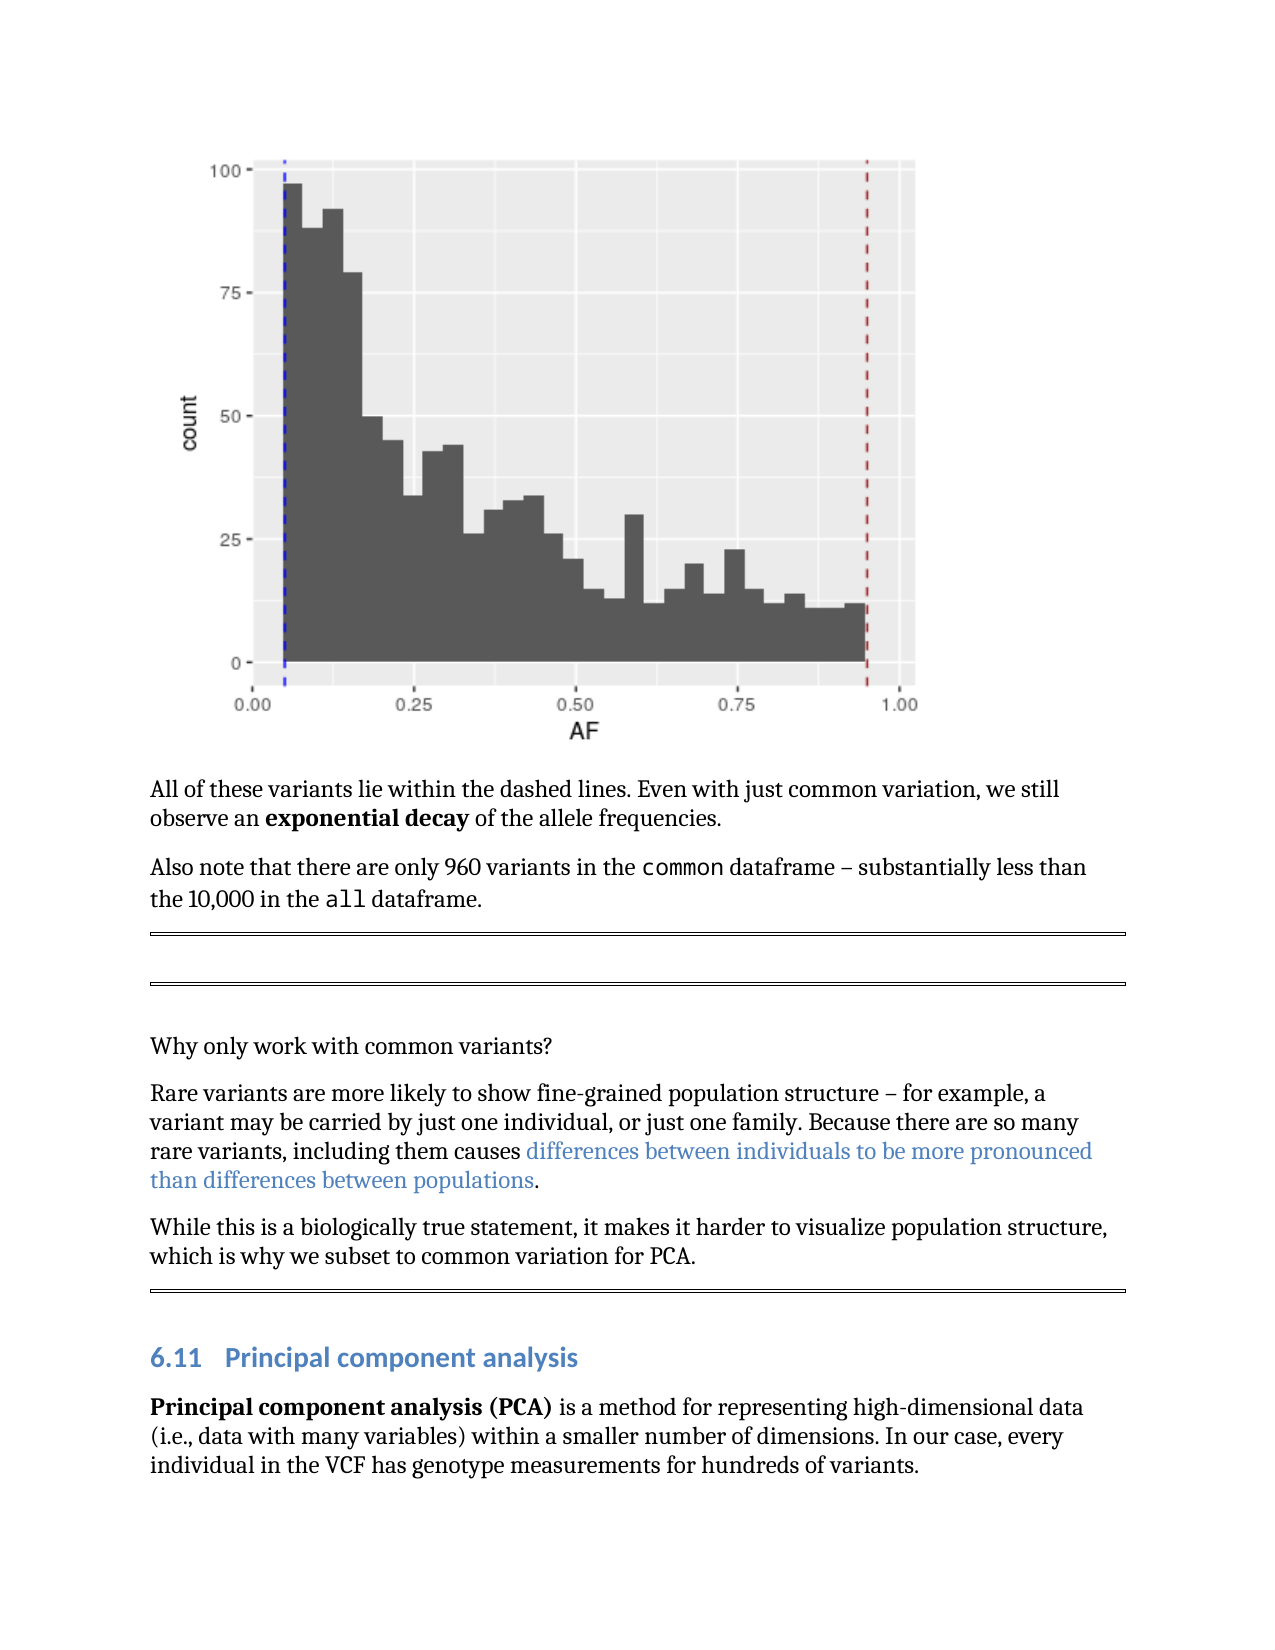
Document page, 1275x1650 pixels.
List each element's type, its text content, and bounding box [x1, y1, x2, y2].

text All of these variants lie within the dashed lines. Even with just common variation, we still observe an exponential decay of the allele frequencies. [150, 775, 1125, 833]
text While this is a biologically true statement, it makes it harder to visualize population structure, which is why we subset to common variation for PCA. [150, 1213, 1125, 1271]
text Why only work with common variants? [150, 1032, 1125, 1061]
picture [168, 150, 927, 757]
text Also note that there are only 960 variants in the common dataframe – substantially less than the 10,000 in the all dataframe. [150, 851, 1125, 914]
text Principal component analysis (PCA) is a method for representing high-dimensional data (i.e., data with many variables) within a smaller number of dimensions. In our case, every individual in the VCF has genotype measurements for hundreds of variants. [150, 1393, 1125, 1479]
text Rare variants are more likely to show fine-grained population structure – for example, a variant may be carried by just one individual, or just one family. Because there are so many rare variants, including them causes differences between individuals to be more pronounced than differences between populations. [150, 1079, 1125, 1194]
subtitle 6.11 Principal component analysis [150, 1339, 1125, 1374]
